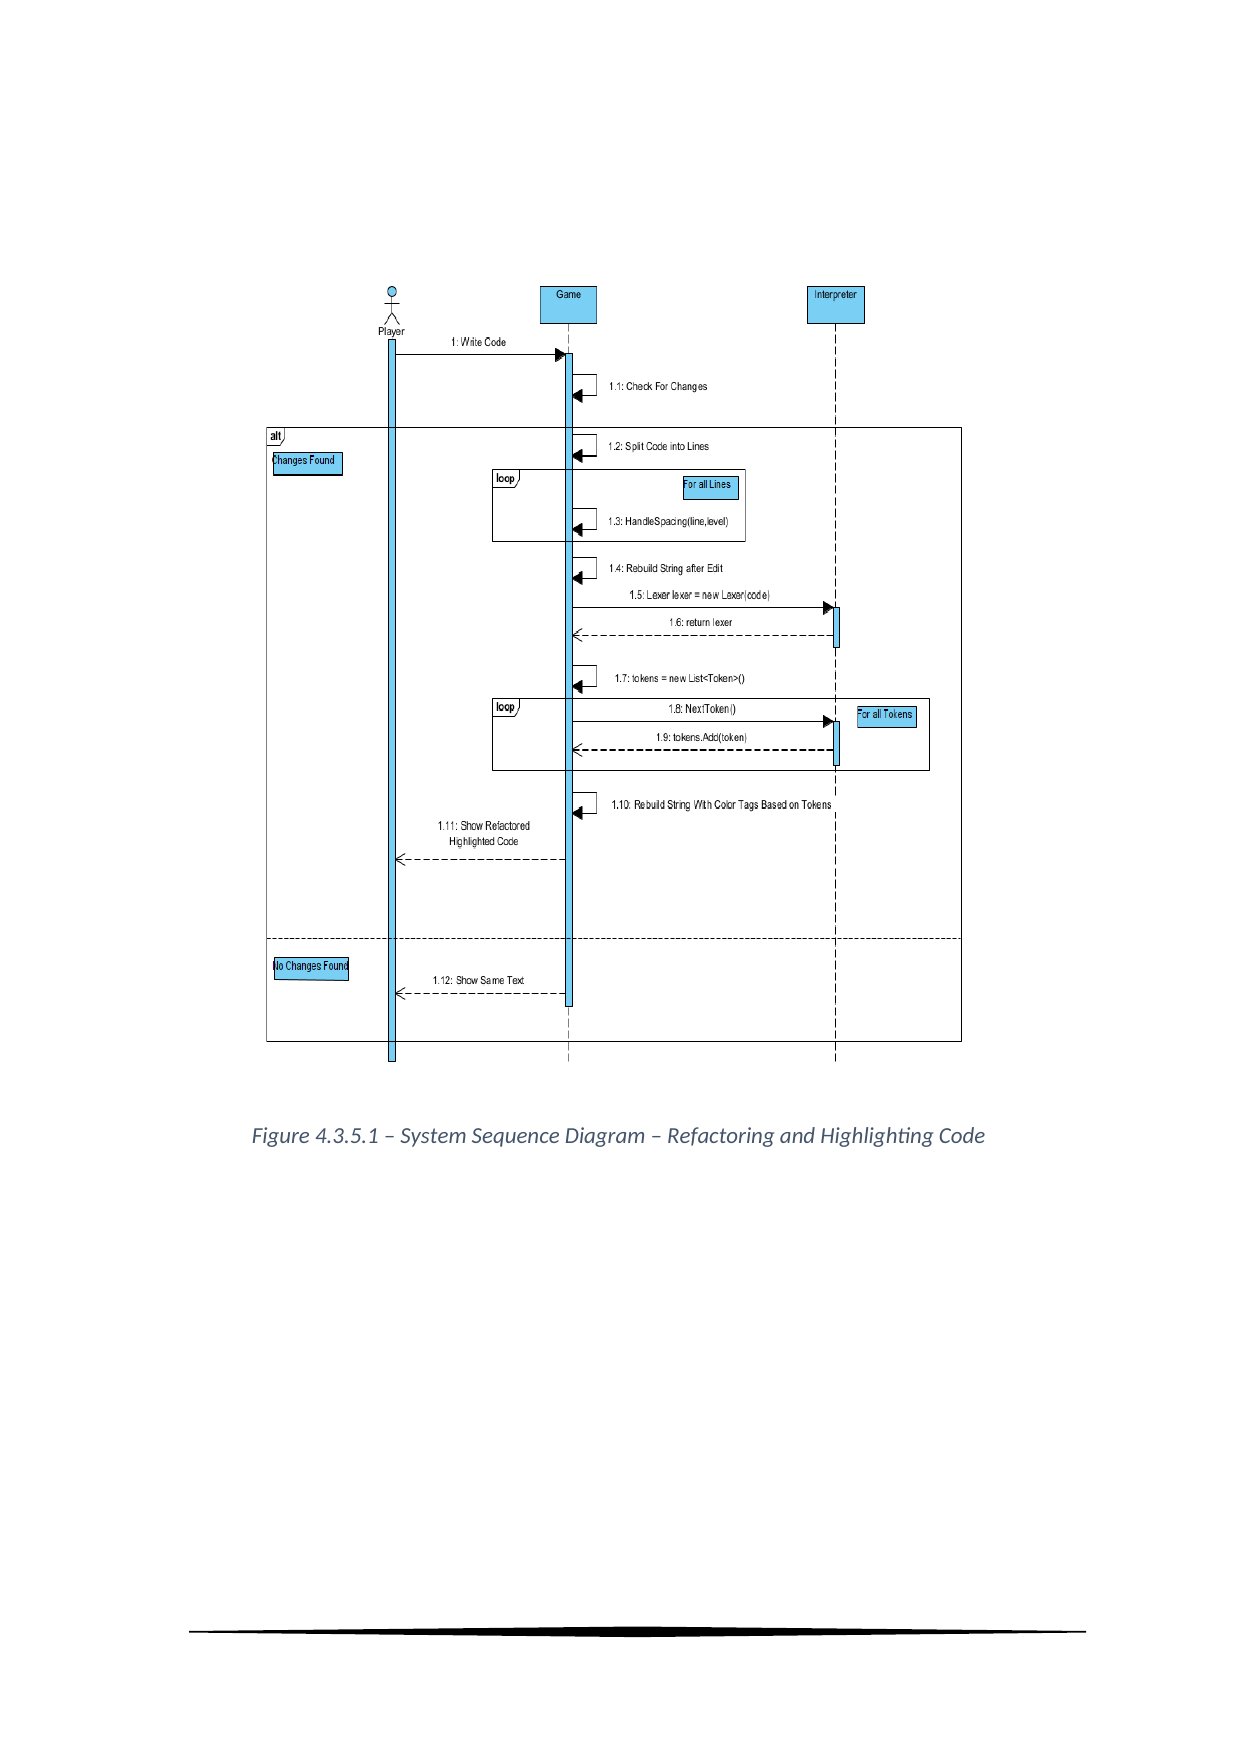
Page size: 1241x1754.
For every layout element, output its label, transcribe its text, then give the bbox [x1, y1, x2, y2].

text Figure 4.3.5.1 – System Sequence Diagram – Refactoring and Highlighting Code [187, 1122, 1053, 1149]
picture [187, 260, 1053, 1103]
